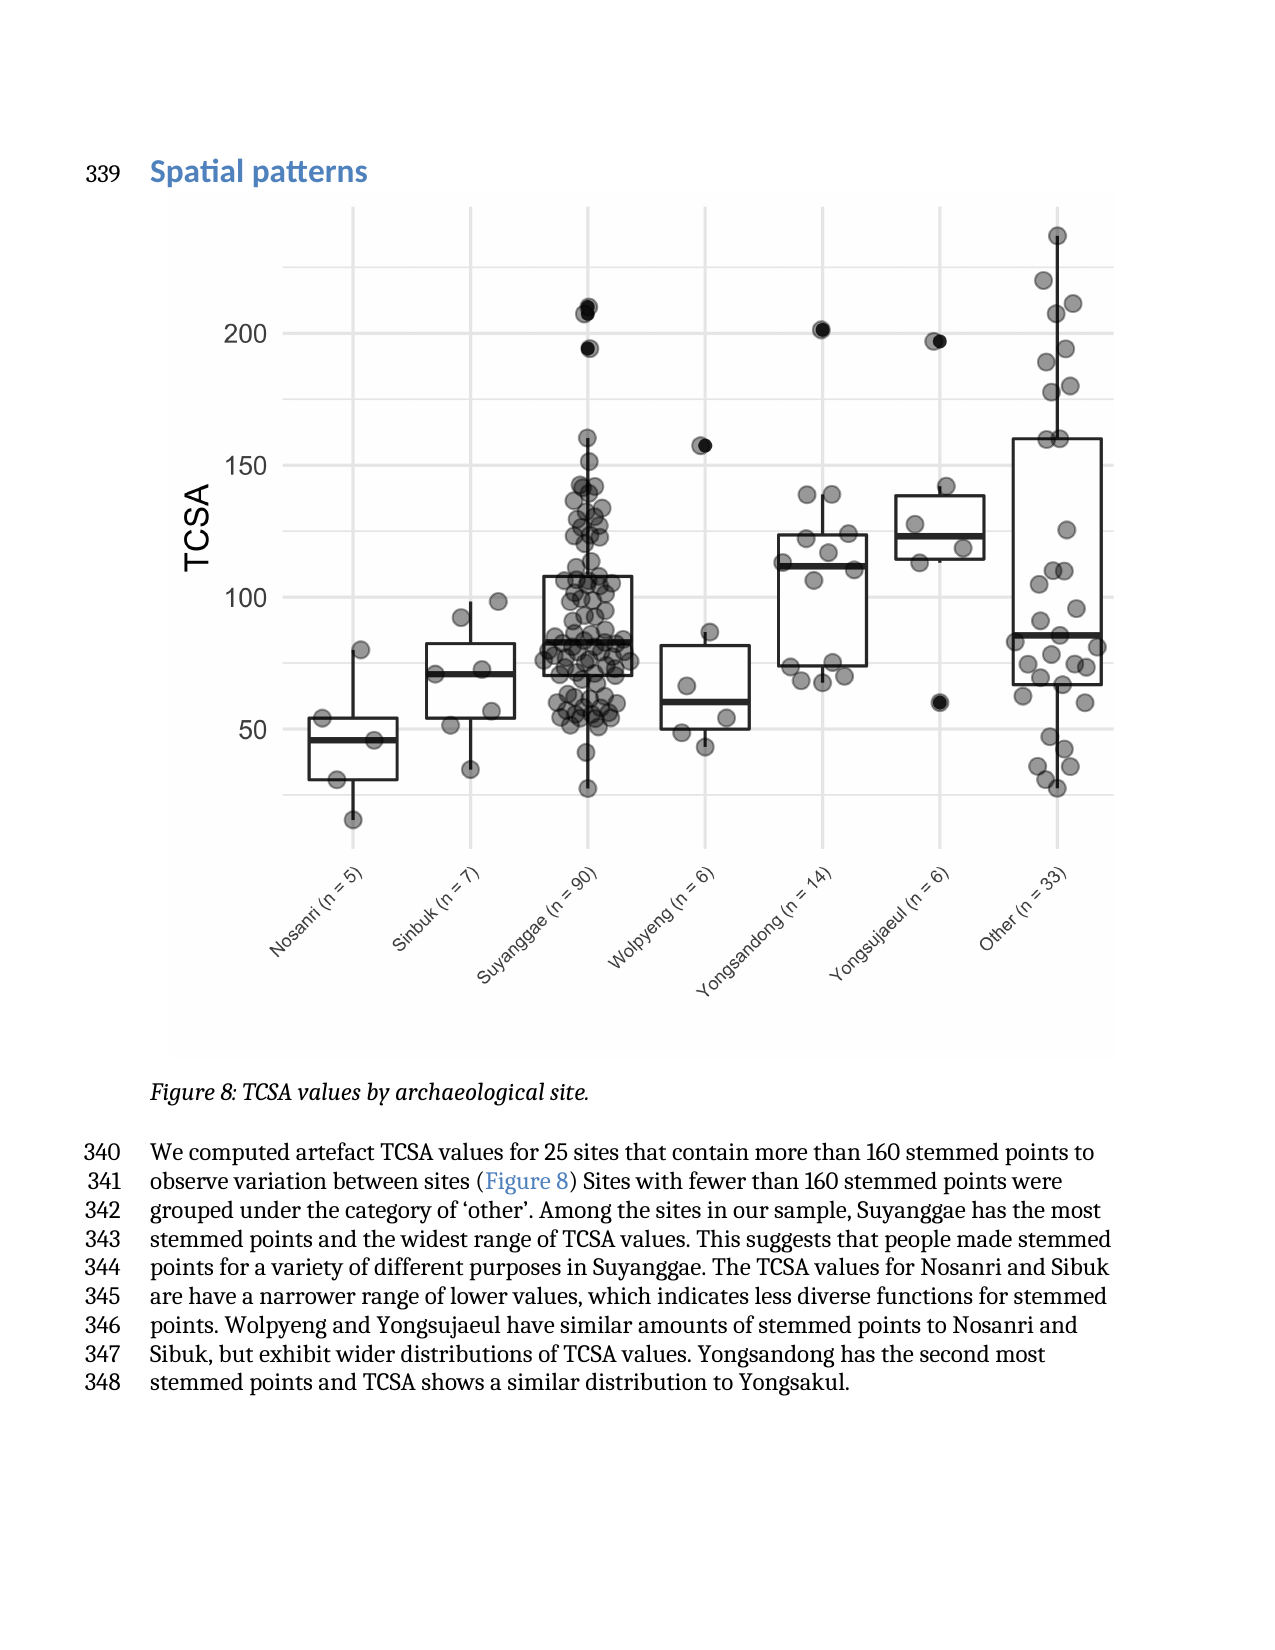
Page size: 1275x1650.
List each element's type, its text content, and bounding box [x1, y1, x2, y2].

subtitle Spatial patterns [150, 150, 1125, 191]
picture [168, 190, 1114, 1058]
table_header Figure 8: TCSA values by archaeological site. [139, 191, 1114, 1119]
text We computed artefact TCSA values for 25 sites that contain more than 160 stemmed points to observe variation between sites (Figure 8) Sites with fewer than 160 stemmed points were grouped under the category of ‘other’. Among the sites in our sample, Suyanggae has the most stemmed points and the widest range of TCSA values. This suggests that people made stemmed points for a variety of different purposes in Suyanggae. The TCSA values for Nosanri and Sibuk are have a narrower range of lower values, which indicates less diverse functions for stemmed points. Wolpyeng and Yongsujaeul have similar amounts of stemmed points to Nosanri and Sibuk, but exhibit wider distributions of TCSA values. Yongsandong has the second most stemmed points and TCSA shows a similar distribution to Yongsakul. [150, 1138, 1125, 1397]
